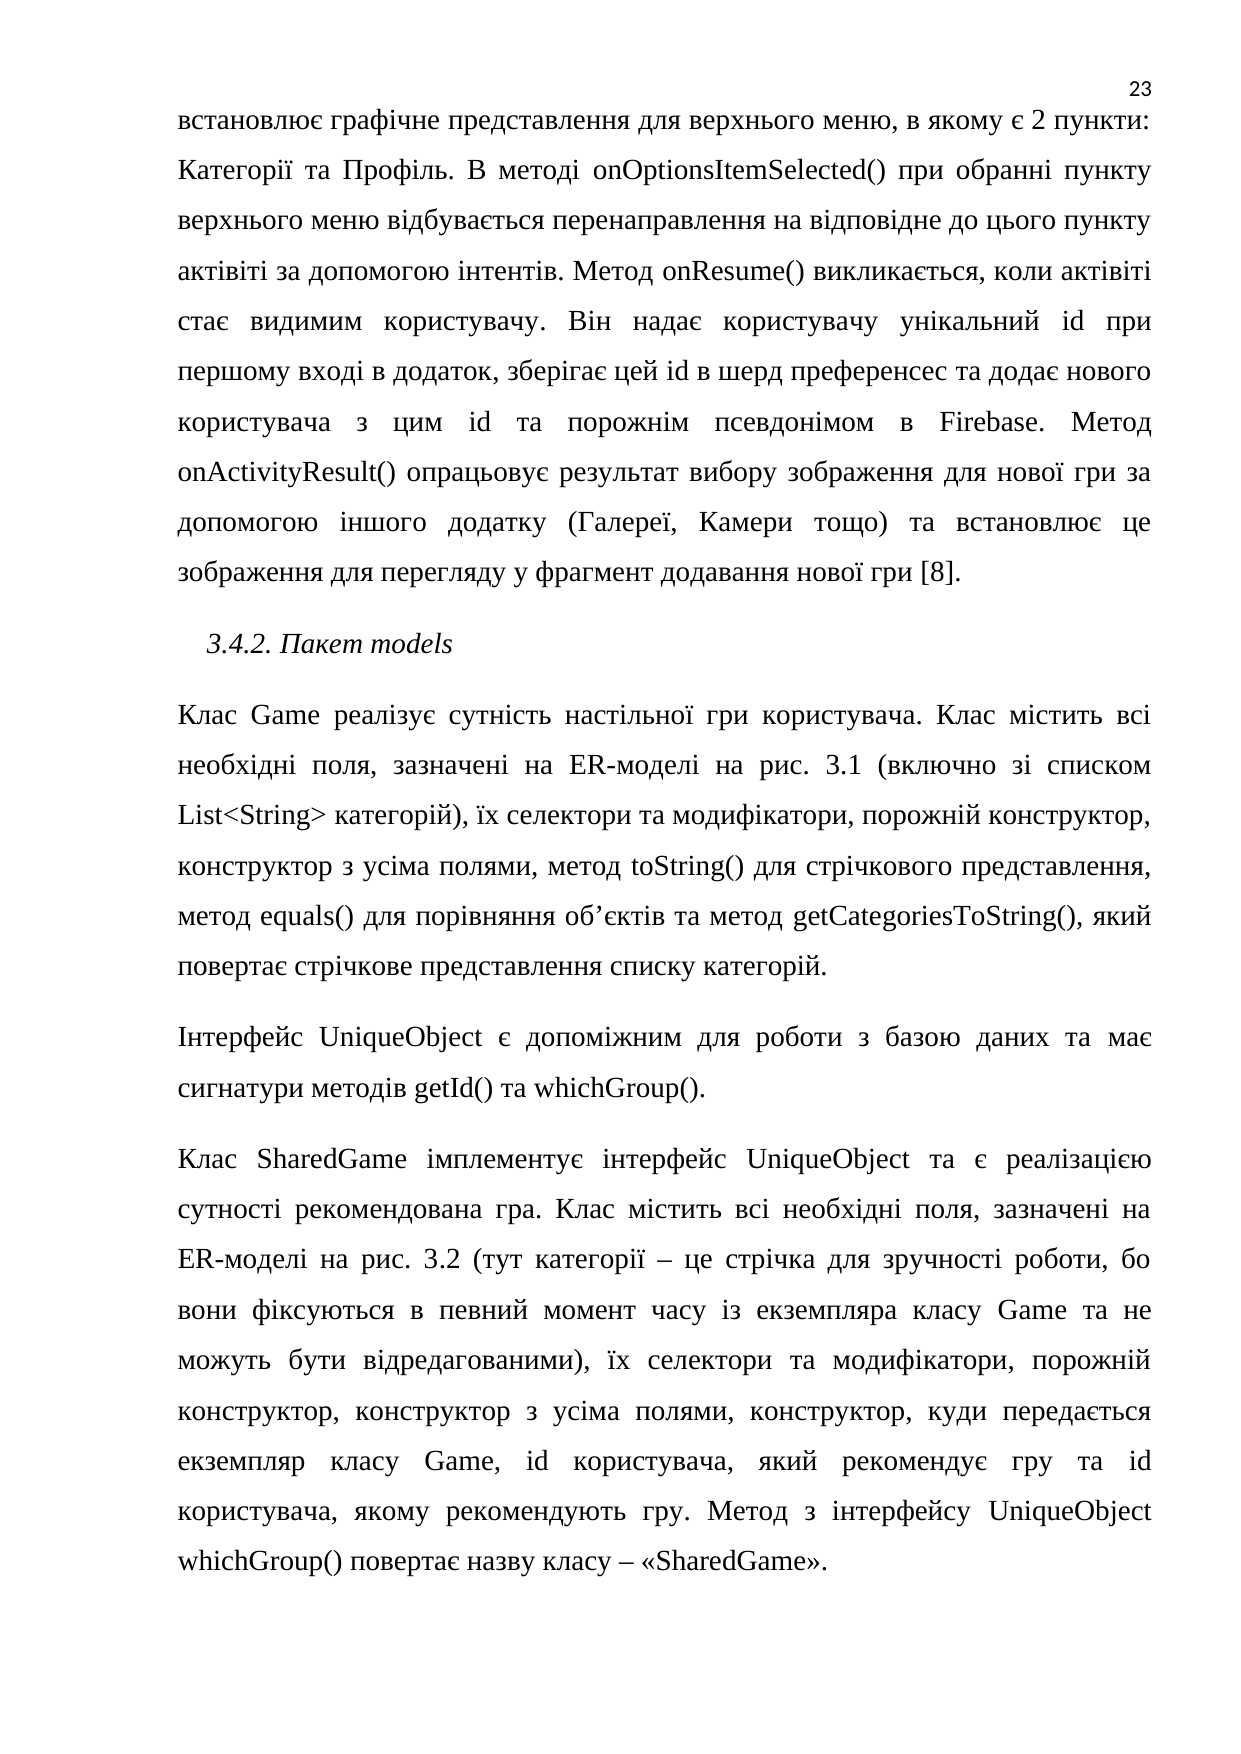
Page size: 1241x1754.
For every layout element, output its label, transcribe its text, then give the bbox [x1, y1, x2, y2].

text Інтерфейс UniqueObject є допоміжним для роботи з базою даних та має сигнатури методів getId() та whichGroup(). [177, 1019, 1152, 1103]
text Клас Game реалізує сутність настільної гри користувача. Клас містить всі необхідні поля, зазначені на ER-моделі на рис. 3.1 (включно зі списком List<String> категорій), їх селектори та модифікатори, порожній конструктор, конструктор з усіма полями, метод toString() для стрічкового представлення, метод equals() для порівняння об’єктів та метод getCategoriesToString(), який повертає стрічкове представлення списку категорій. [177, 697, 1152, 982]
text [177, 102, 1152, 588]
text Клас SharedGame імплементує інтерфейс UniqueObject та є реалізацією сутності рекомендована гра. Клас містить всі необхідні поля, зазначені на ER-моделі на рис. 3.2 (тут категорії – це стрічка для зручності роботи, бо вони фіксуються в певний момент часу із екземпляра класу Game та не можуть бути відредагованими), їх селектори та модифікатори, порожній конструктор, конструктор з усіма полями, конструктор, куди передається екземпляр класу Game, id користувача, який рекомендує гру та id користувача, якому рекомендують гру. Метод з інтерфейсу UniqueObject whichGroup() повертає назву класу – «SharedGame». [177, 1141, 1152, 1577]
text 3.4.2. Пакет models [207, 626, 1152, 659]
